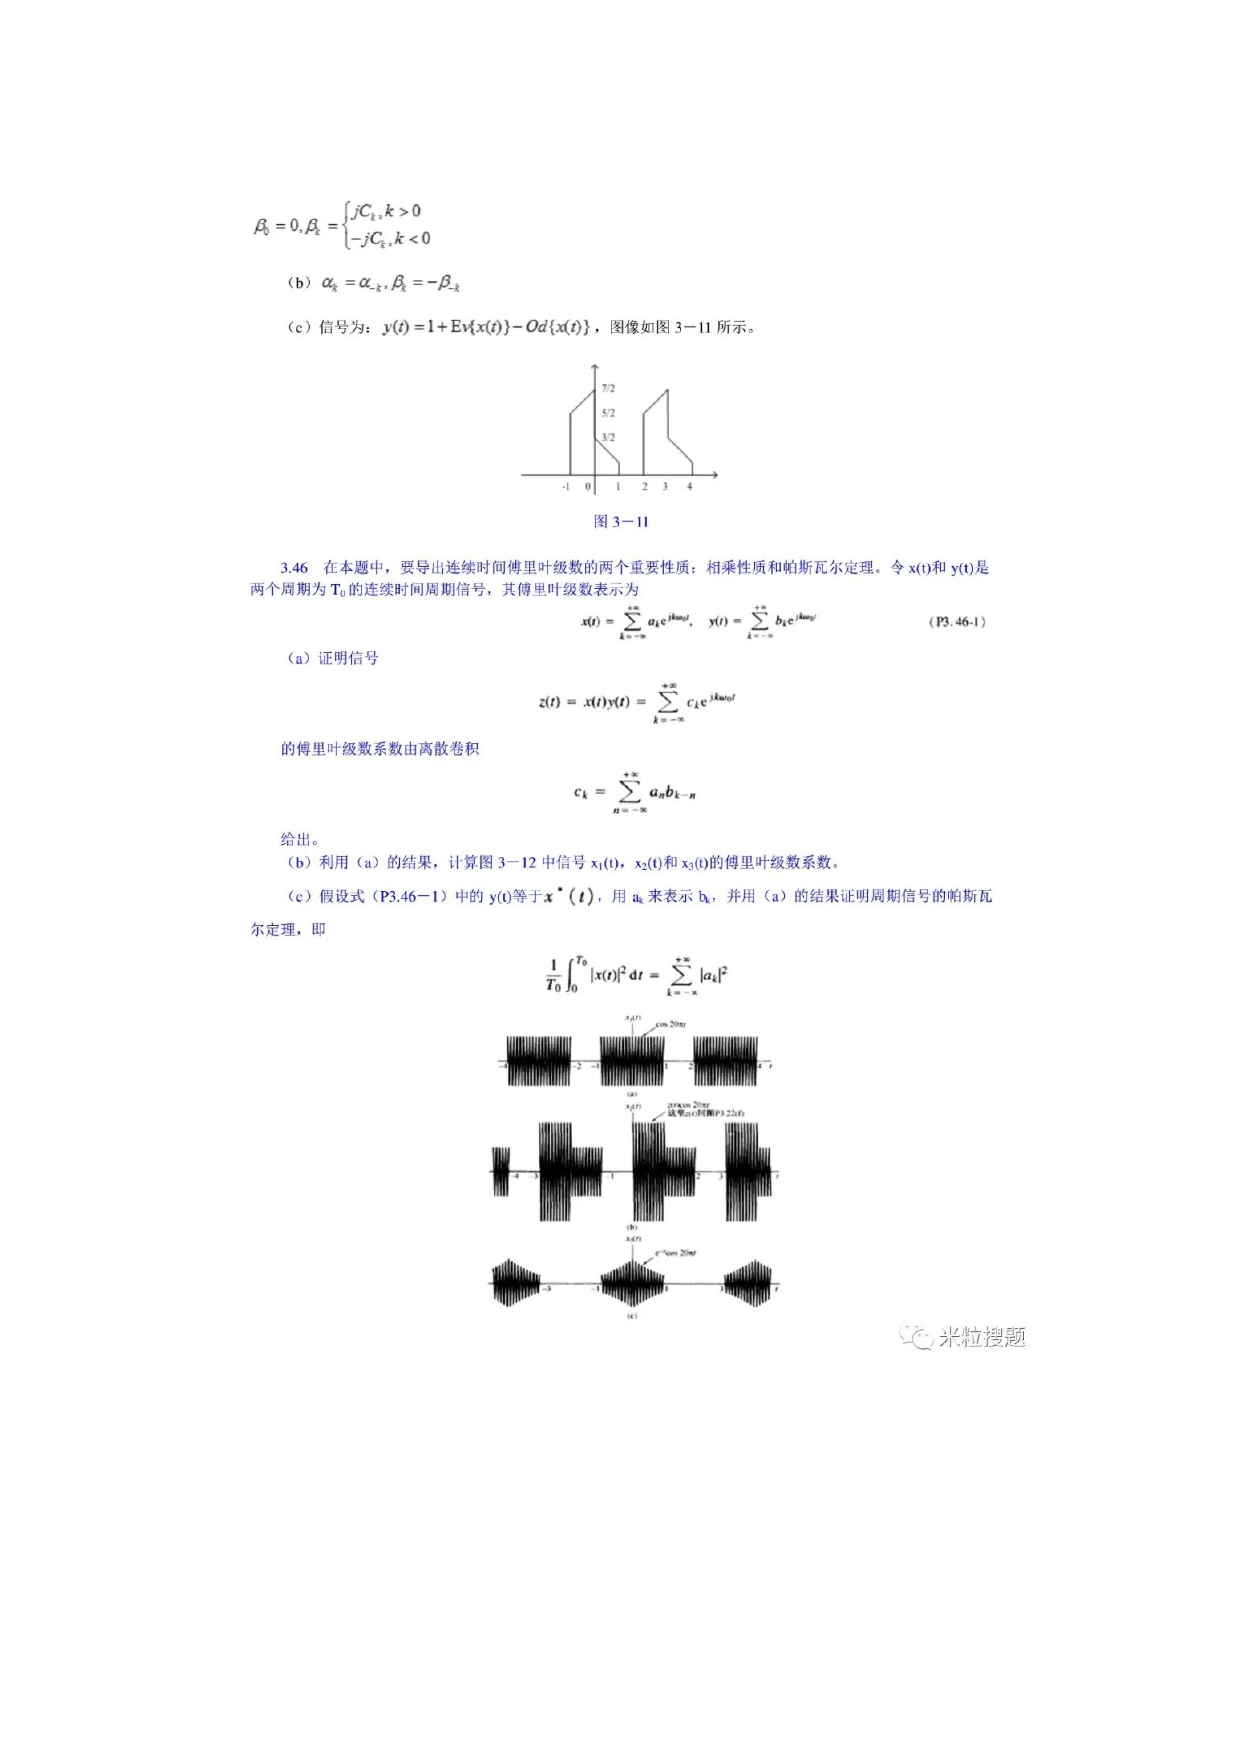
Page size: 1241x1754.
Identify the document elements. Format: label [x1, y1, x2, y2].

picture [187, 152, 1053, 1375]
